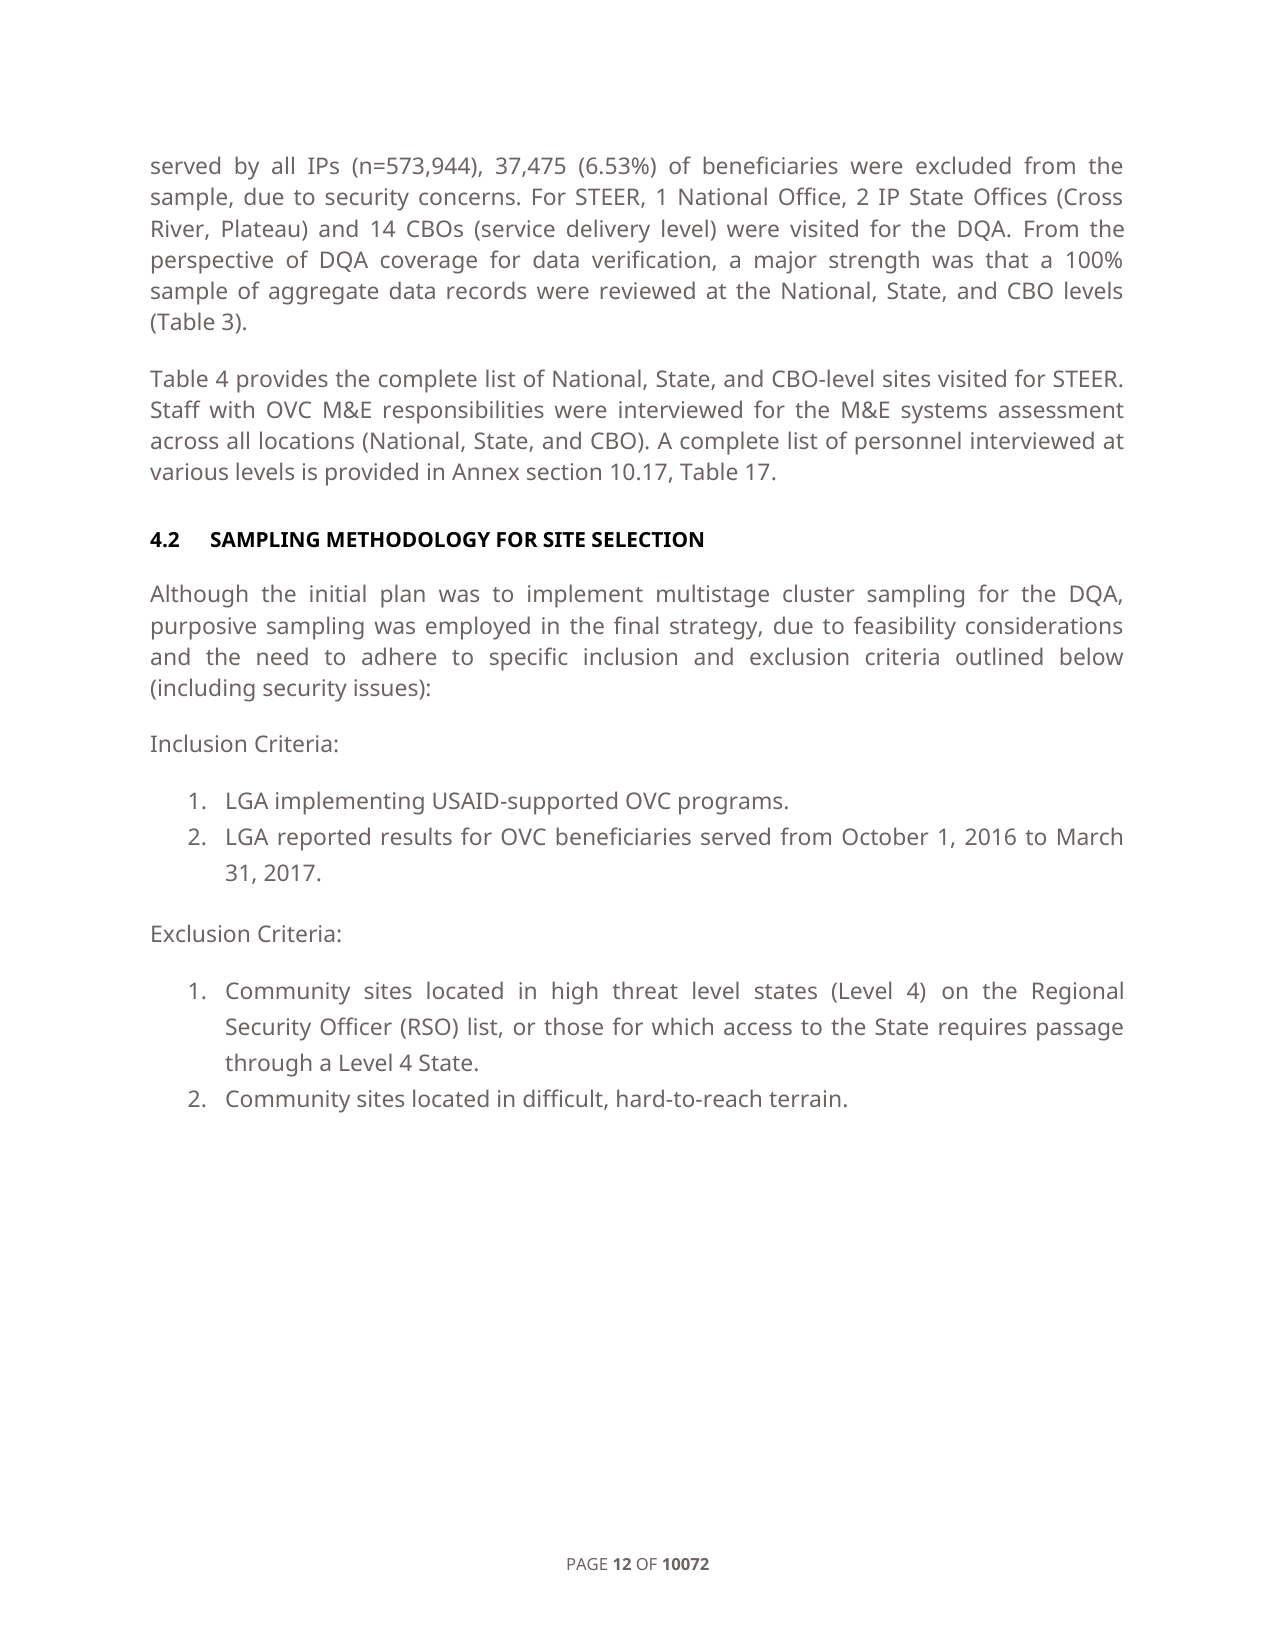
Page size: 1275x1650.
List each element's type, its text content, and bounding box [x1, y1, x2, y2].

list LGA reported results for OVC beneficiaries served from October 1, 2016 to March 31, 2017. [187, 821, 1125, 888]
text Table 4 provides the complete list of National, State, and CBO-level sites visited for STEER. Staff with OVC M&E responsibilities were interviewed for the M&E systems assessment across all locations (National, State, and CBO). A complete list of personnel interviewed at various levels is provided in Annex section ‎10.17, Table 17. [150, 362, 1125, 487]
text Exclusion Criteria: [150, 918, 1125, 949]
list LGA implementing USAID-supported OVC programs. [187, 785, 1125, 816]
list Community sites located in difficult, hard-to-reach terrain. [187, 1083, 1125, 1114]
subtitle SAMPLING METHODOLOGY FOR SITE SELECTION [150, 525, 1125, 553]
text Inclusion Criteria: [150, 728, 1125, 760]
text Although the initial plan was to implement multistage cluster sampling for the DQA, purposive sampling was employed in the final strategy, due to feasibility considerations and the need to adhere to specific inclusion and exclusion criteria outlined below (including security issues): [150, 578, 1125, 703]
list Community sites located in high threat level states (Level 4) on the Regional Security Officer (RSO) list, or those for which access to the State requires passage through a Level 4 State. [187, 975, 1125, 1078]
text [150, 150, 1125, 337]
